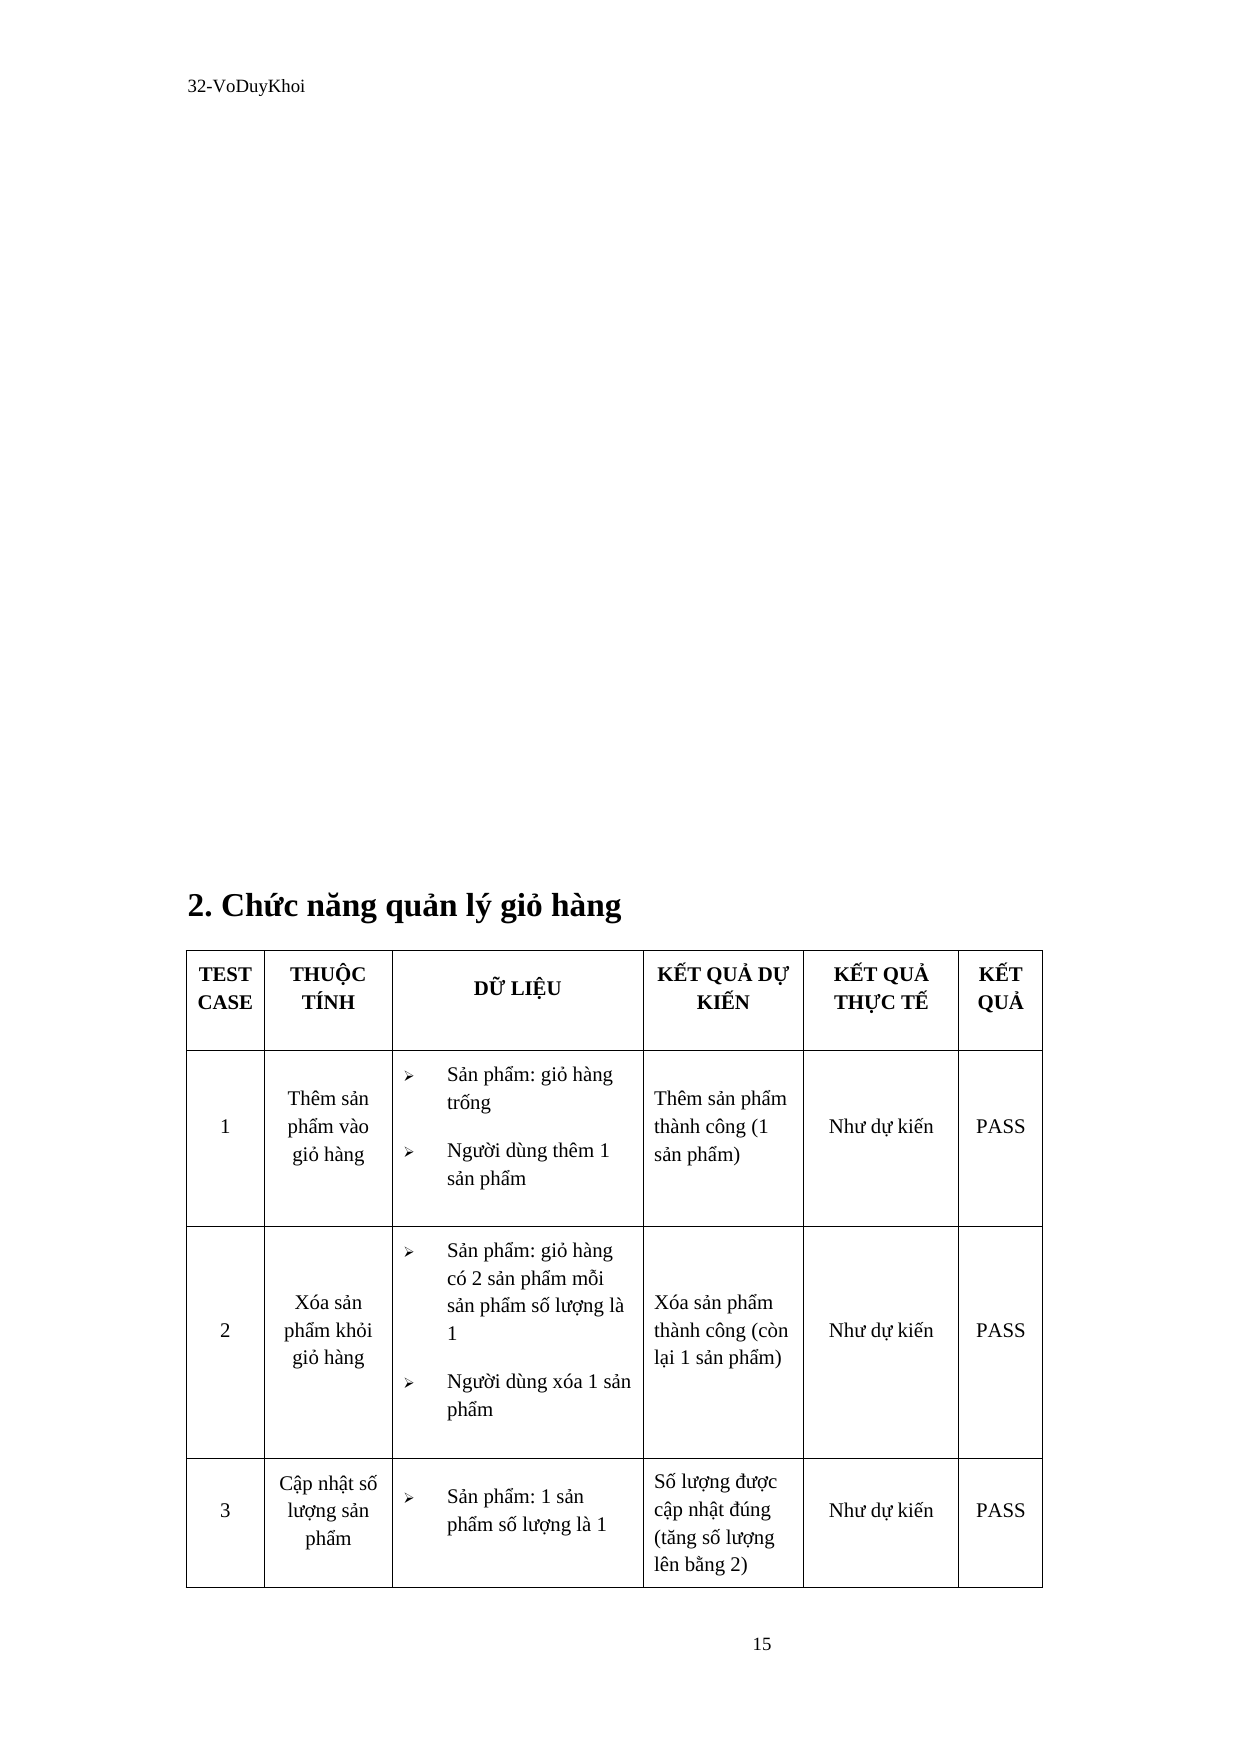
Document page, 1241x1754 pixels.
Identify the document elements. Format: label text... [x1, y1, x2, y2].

table_cell Sản phẩm: giỏ hàng có 2 sản phẩm mỗi sản phẩm số lượng là 1 Người dùng xóa 1 sản phẩm [393, 1227, 643, 1457]
table_header TEST CASE [187, 951, 264, 1050]
table_cell Thêm sản phẩm thành công (1 sản phẩm) [644, 1051, 803, 1226]
table_cell 3 [187, 1459, 264, 1587]
table_header KẾT QUẢ THỰC TẾ [804, 951, 958, 1050]
list Chức năng quản lý giỏ hàng [187, 885, 1053, 924]
table_header DỮ LIỆU [393, 951, 643, 1050]
table_cell Như dự kiến [804, 1051, 958, 1226]
table_cell Xóa sản phẩm thành công (còn lại 1 sản phẩm) [644, 1227, 803, 1457]
table_cell Sản phẩm: giỏ hàng trống Người dùng thêm 1 sản phẩm [393, 1051, 643, 1226]
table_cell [393, 1459, 643, 1587]
table_header KẾT QUẢ DỰ KIẾN [644, 951, 803, 1050]
table_cell Như dự kiến [804, 1227, 958, 1457]
table_cell Thêm sản phẩm vào giỏ hàng [265, 1051, 392, 1226]
table_cell Cập nhật số lượng sản phẩm [265, 1459, 392, 1587]
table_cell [644, 1459, 803, 1587]
table_cell 1 [187, 1051, 264, 1226]
table_header THUỘC TÍNH [265, 951, 392, 1050]
table_cell PASS [959, 1459, 1042, 1587]
table_cell Như dự kiến [804, 1459, 958, 1587]
table_cell PASS [959, 1227, 1042, 1457]
table_header KẾT QUẢ [959, 951, 1042, 1050]
table_cell 2 [187, 1227, 264, 1457]
table_cell PASS [959, 1051, 1042, 1226]
table_cell Xóa sản phẩm khỏi giỏ hàng [265, 1227, 392, 1457]
